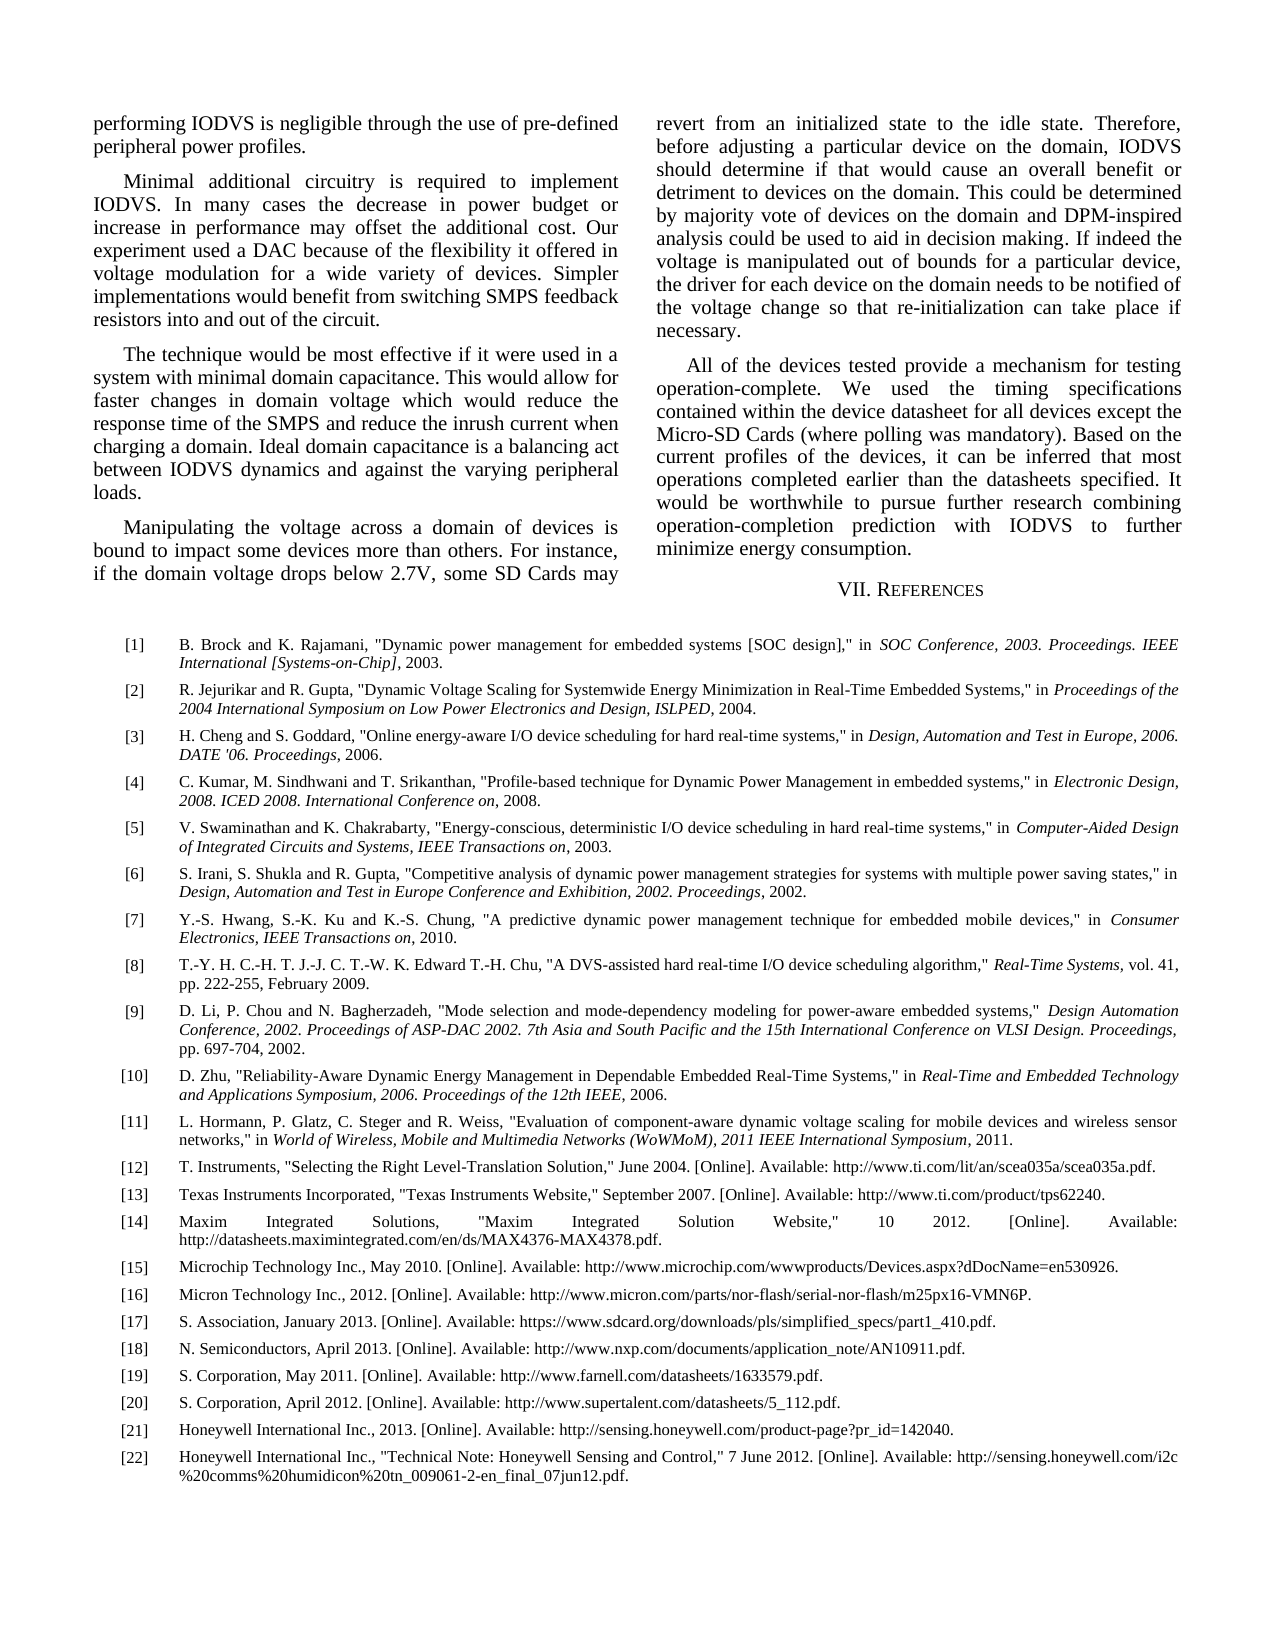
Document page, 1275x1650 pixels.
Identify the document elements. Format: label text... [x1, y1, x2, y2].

text Minimal additional circuitry is required to implement IODVS. In many cases the decrease in power budget or increase in performance may offset the additional cost. Our experiment used a DAC because of the flexibility it offered in voltage modulation for a wide variety of devices. Simpler implementations would benefit from switching SMPS feedback resistors into and out of the circuit. [93, 171, 619, 331]
text All of the devices tested provide a mechanism for testing operation-complete. We used the timing specifications contained within the device datasheet for all devices except the Micro-SD Cards (where polling was mandatory). Based on the current profiles of the devices, it can be inferred that most operations completed earlier than the datasheets specified. It would be worthwhile to pursue further research combining operation-completion prediction with IODVS to further minimize energy consumption. [656, 354, 1182, 560]
text The technique would be most effective if it were used in a system with minimal domain capacitance. This would allow for faster changes in domain voltage which would reduce the response time of the SMPS and reduce the inrush current when charging a domain. Ideal domain capacitance is a balancing act between IODVS dynamics and against the varying peripheral loads. [93, 343, 619, 504]
text Manipulating the voltage across a domain of devices is bound to impact some devices more than others. For instance, if the domain voltage drops below 2.7V, some SD Cards may revert from an initialized state to the idle state. Therefore, before adjusting a particular device on the domain, IODVS should determine if that would cause an overall benefit or detriment to devices on the domain. This could be determined by majority vote of devices on the domain and DPM-inspired analysis could be used to aid in decision making. If indeed the voltage is manipulated out of bounds for a particular device, the driver for each device on the domain needs to be notified of the voltage change so that re-initialization can take place if necessary. [656, 112, 1182, 342]
